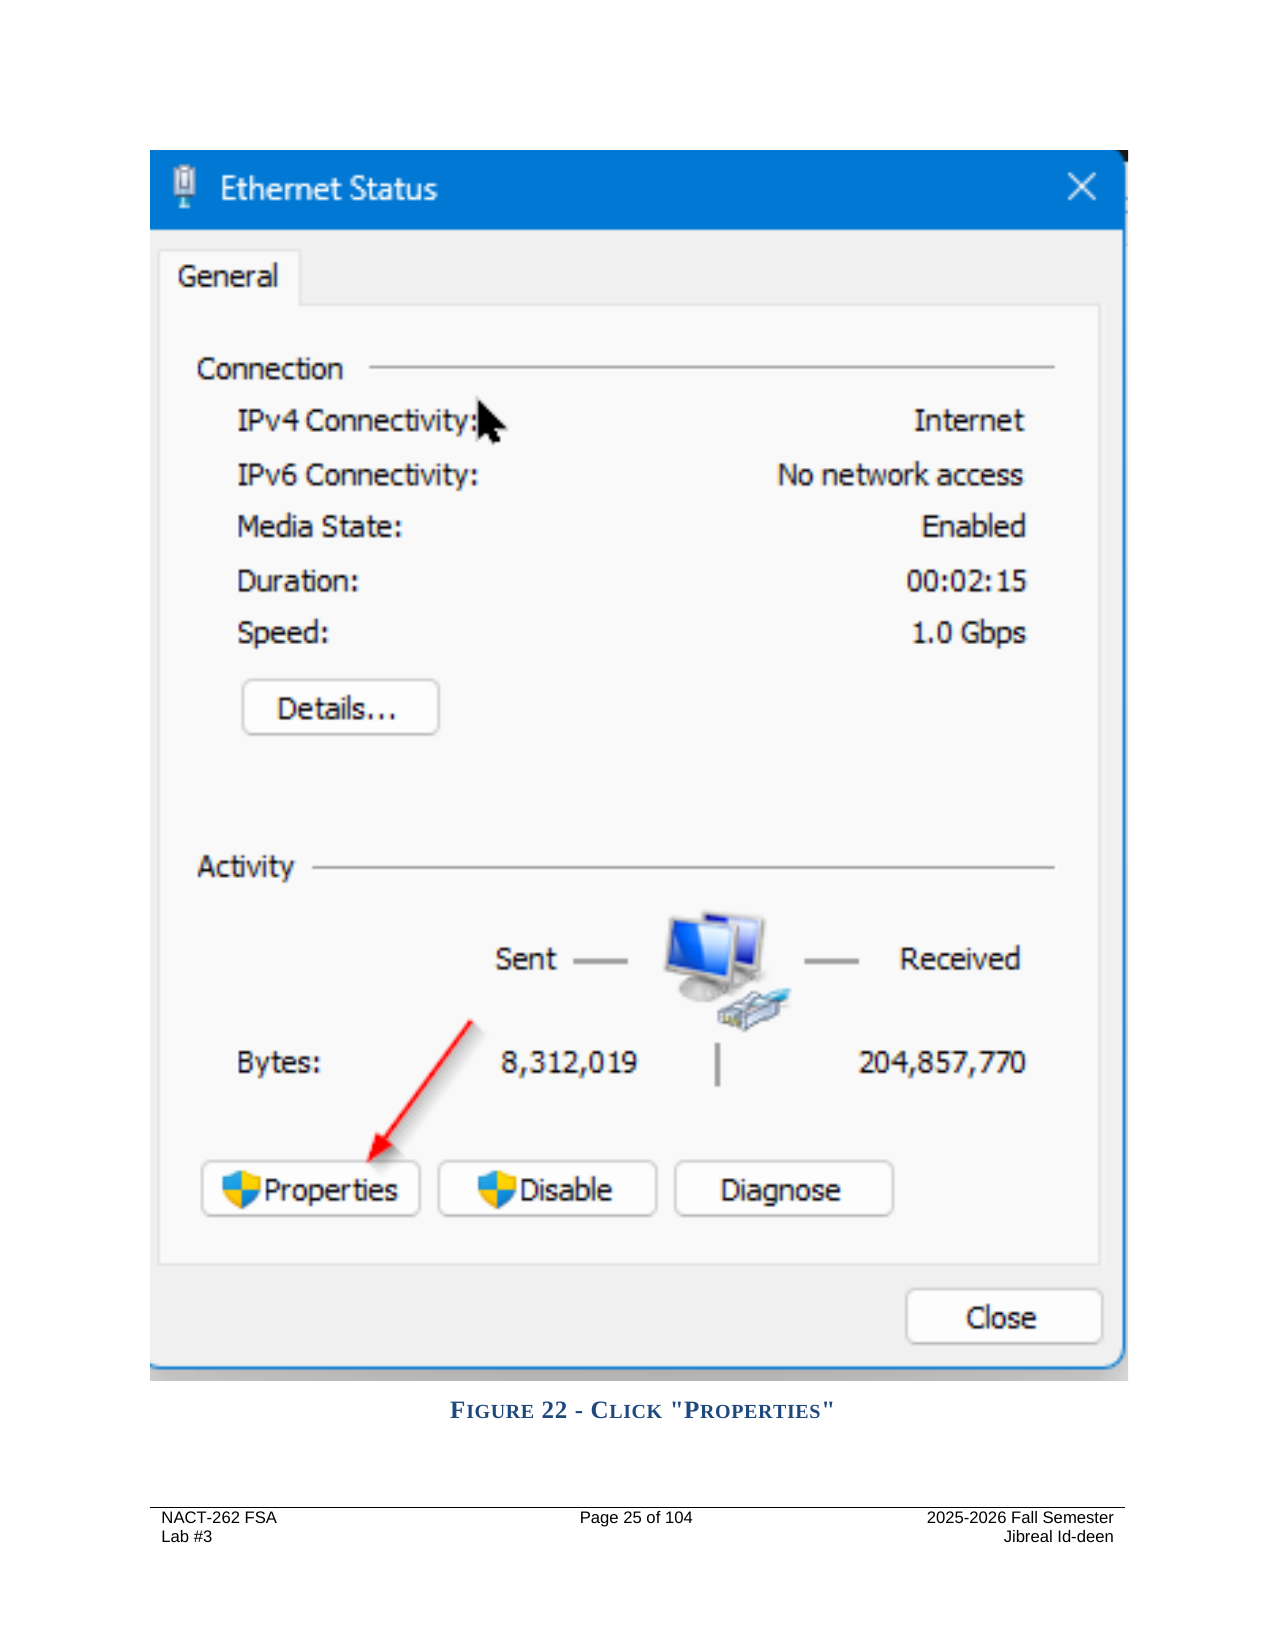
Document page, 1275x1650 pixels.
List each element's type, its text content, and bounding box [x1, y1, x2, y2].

text Figure 22 - Click "Properties" [375, 1395, 1125, 1424]
picture [150, 150, 1129, 1381]
